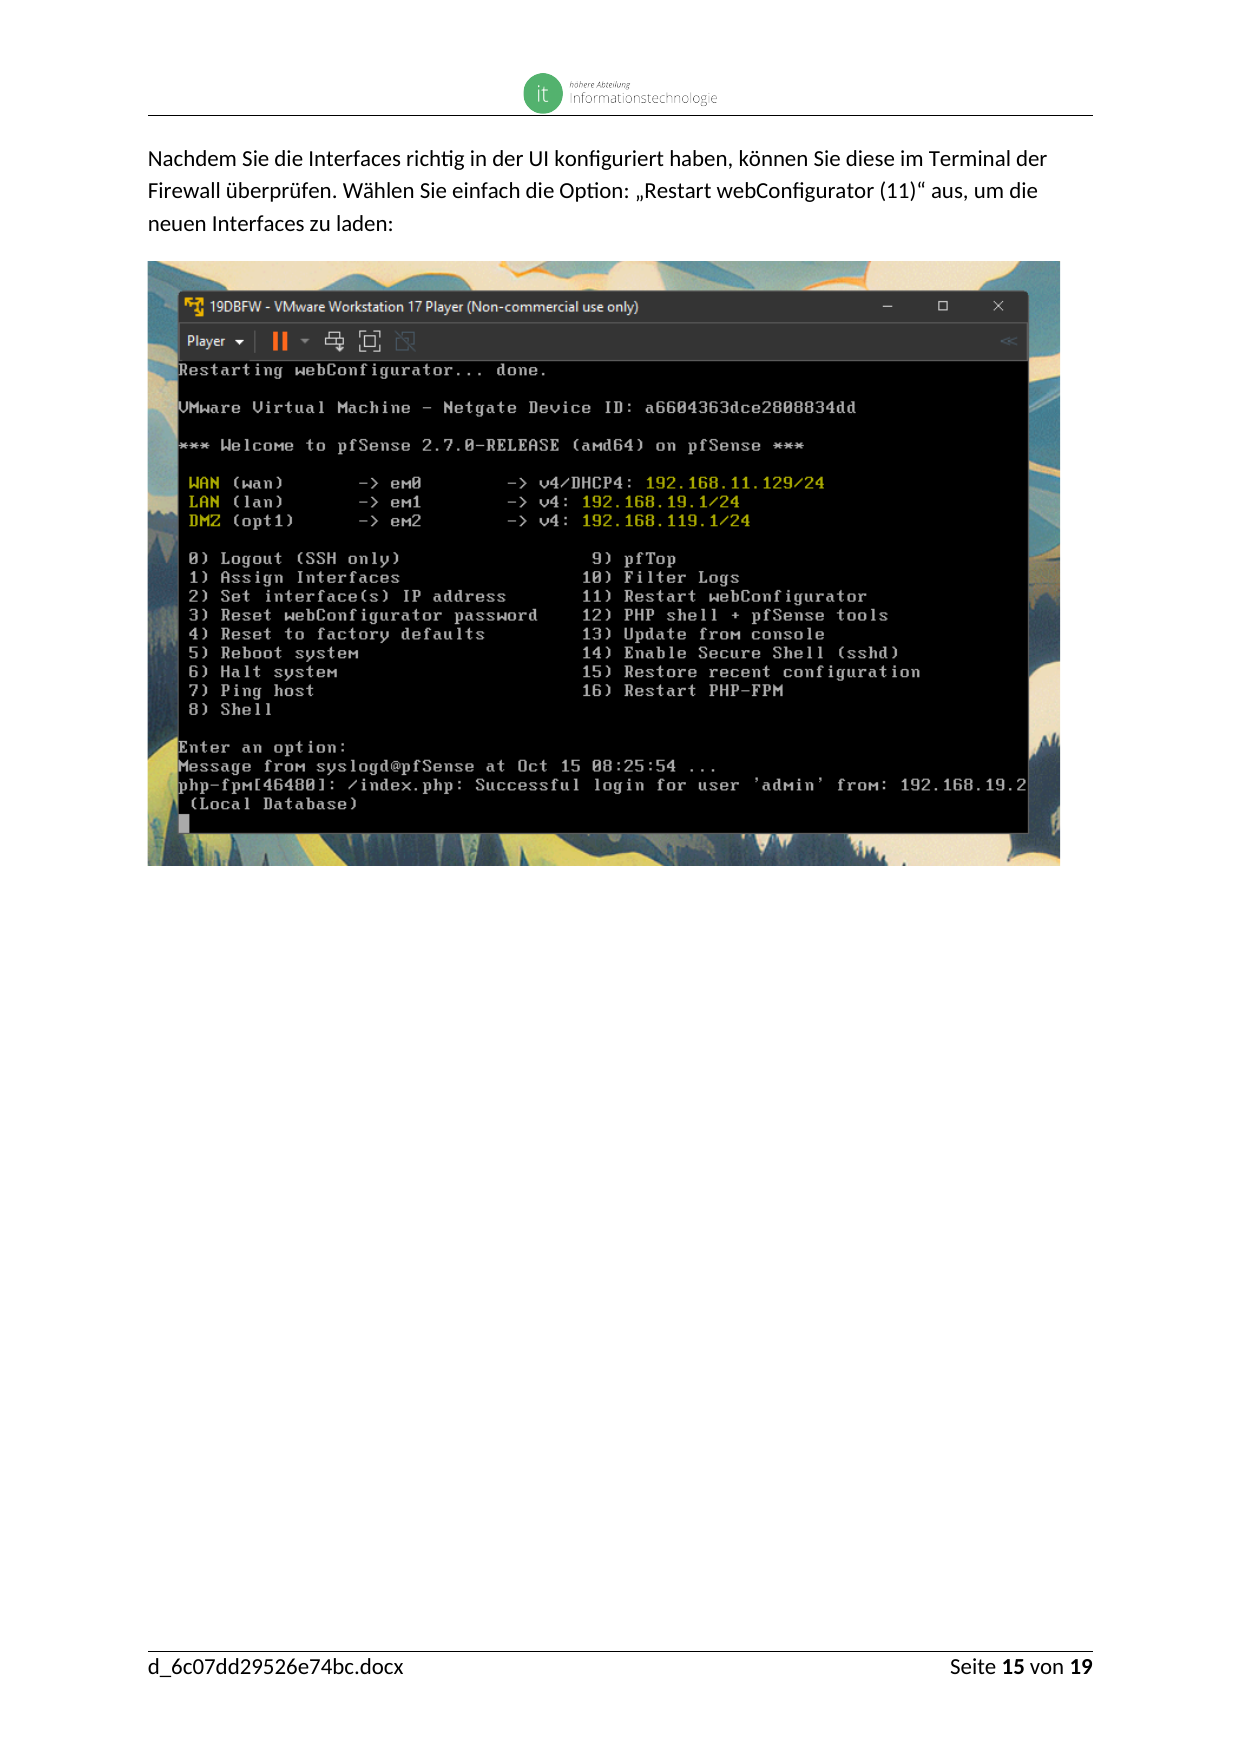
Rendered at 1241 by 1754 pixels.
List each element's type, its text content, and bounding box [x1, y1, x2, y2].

picture [147, 261, 1060, 866]
text Nachdem Sie die Interfaces richtig in der UI konfiguriert haben, können Sie diese im Terminal der Firewall überprüfen. Wählen Sie einfach die Option: „Restart webConfigurator (11)“ aus, um die neuen Interfaces zu laden: [148, 144, 1093, 237]
picture [523, 73, 717, 114]
